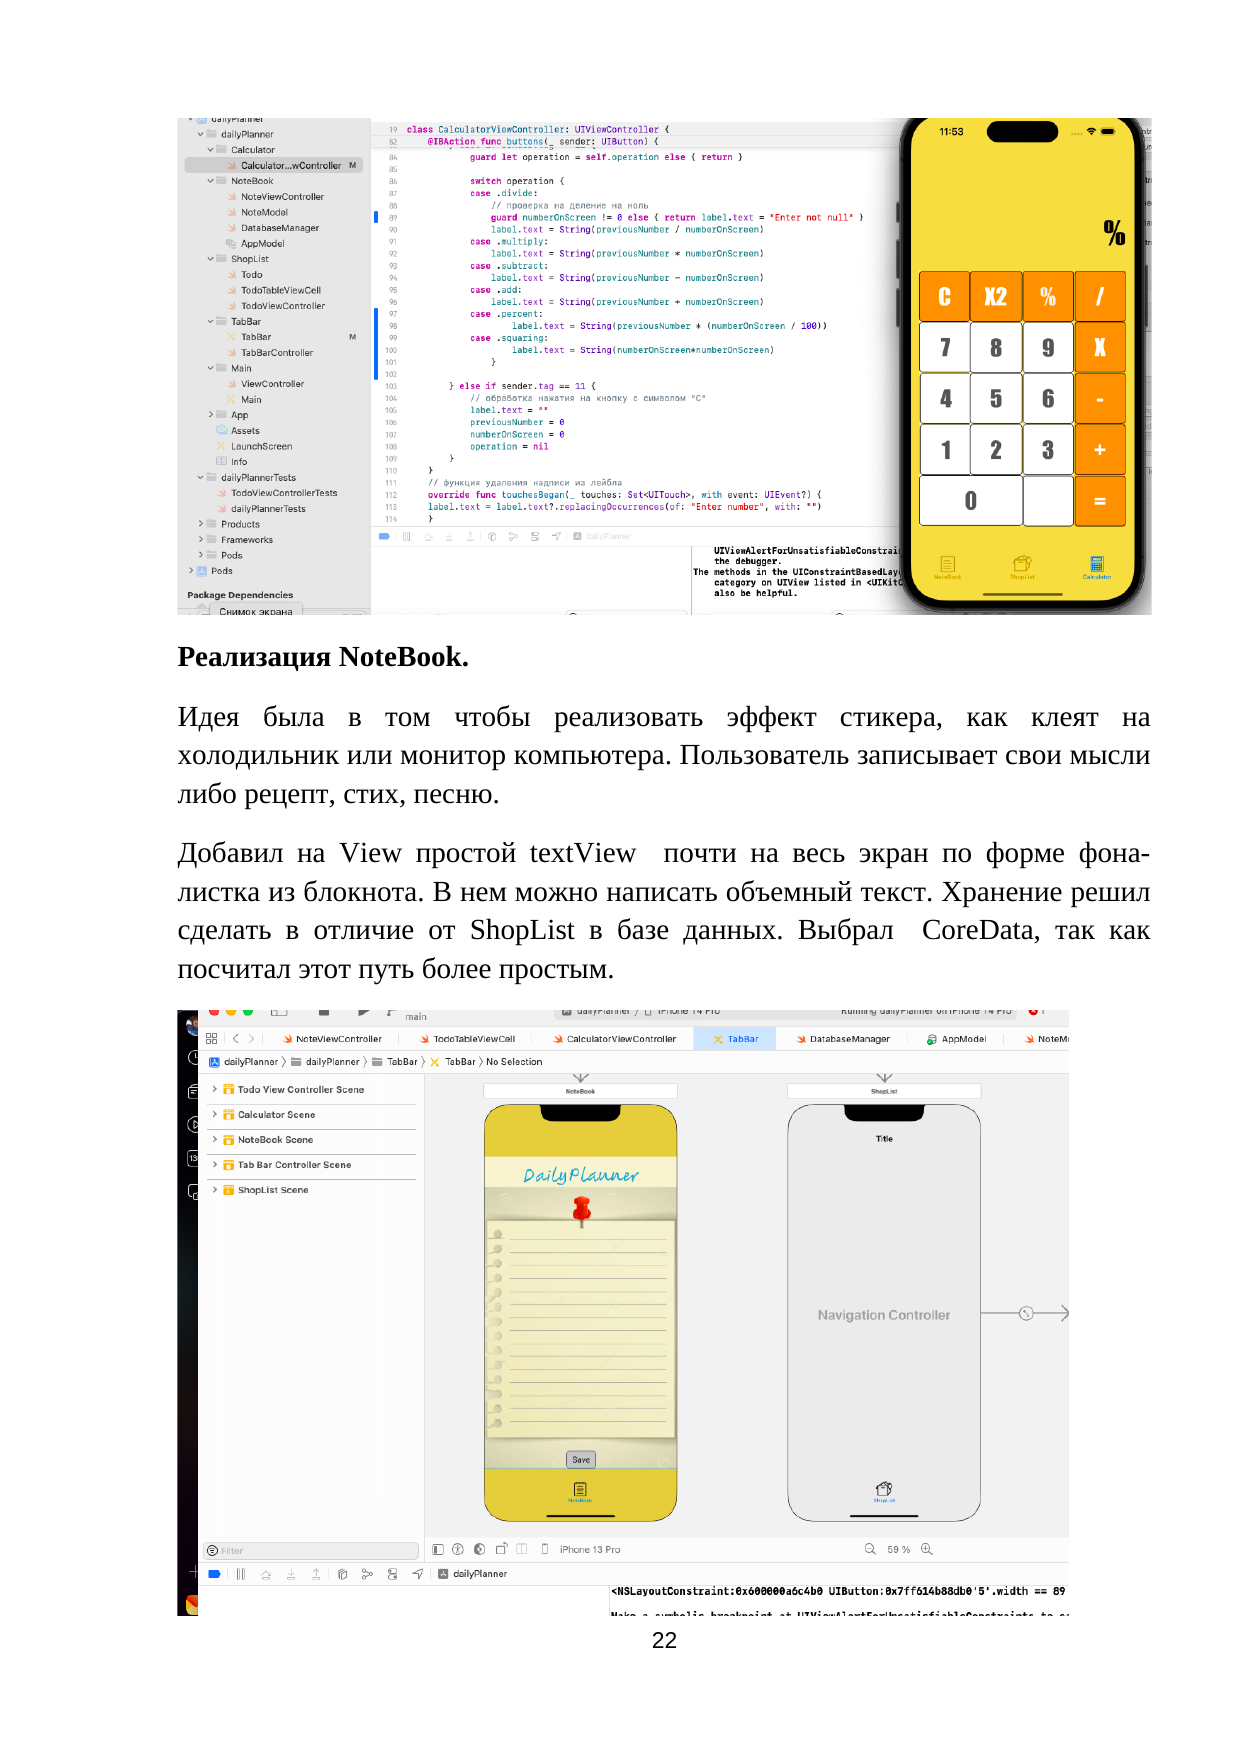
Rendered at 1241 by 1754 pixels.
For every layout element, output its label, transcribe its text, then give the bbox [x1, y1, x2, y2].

text Реализация NoteBook. [177, 639, 1152, 673]
text Добавил на View простой textView почти на весь экран по форме фона- листка из блокнота. В нем можно написать объемный текст. Хранение решил сделать в отличие от ShopList в базе данных. Выбрал CoreData, так как посчитал этот путь более простым. [177, 835, 1152, 984]
text Идея была в том чтобы реализовать эффект стикера, как клеят на холодильник или монитор компьютера. Пользователь записывает свои мысли либо рецепт, стих, песню. [177, 699, 1152, 809]
picture [177, 118, 1152, 615]
picture [177, 1010, 1069, 1616]
